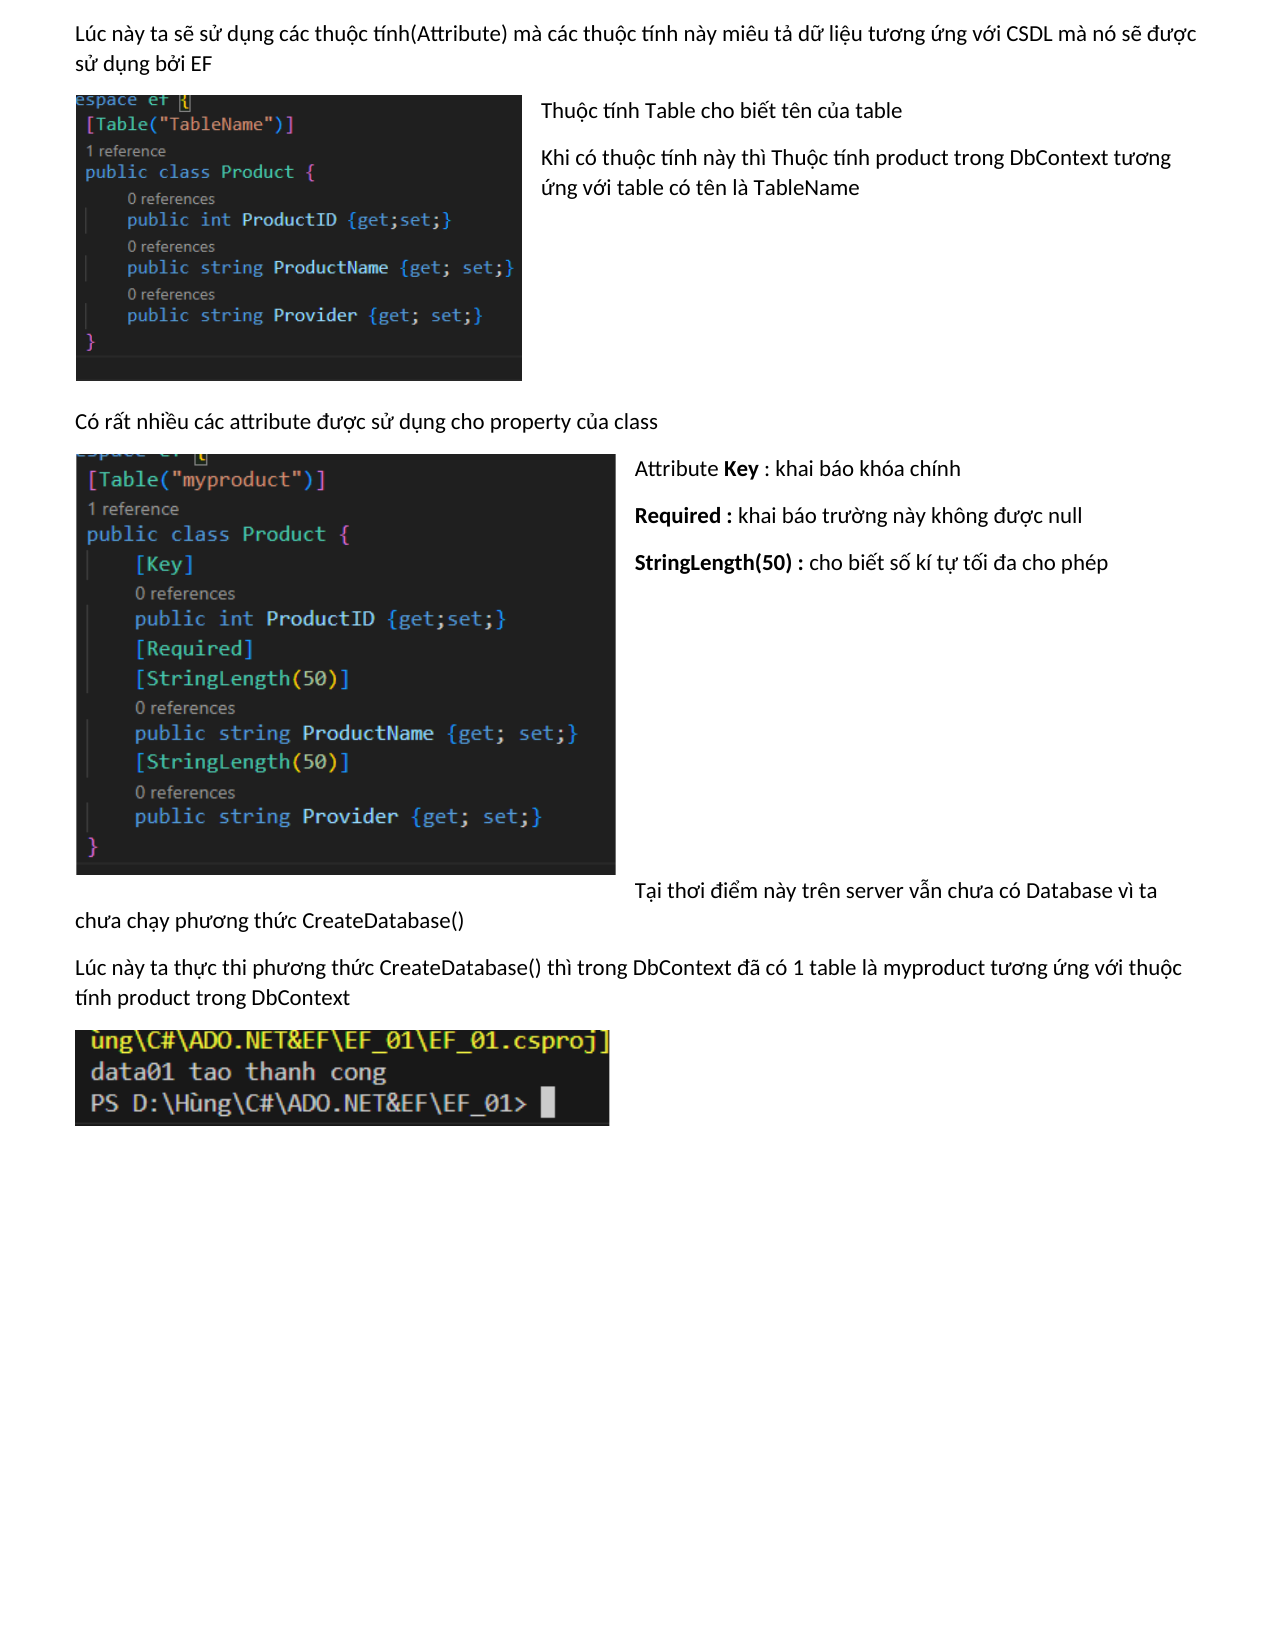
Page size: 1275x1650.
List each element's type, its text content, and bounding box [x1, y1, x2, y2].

text Có rất nhiều các attribute được sử dụng cho property của class [75, 407, 1200, 435]
text Attribute Key : khai báo khóa chính [615, 454, 1200, 482]
picture [75, 1030, 610, 1126]
text StringLength(50) : cho biết số kí tự tối đa cho phép [615, 548, 1200, 576]
text Lúc này ta thực thi phương thức CreateDatabase() thì trong DbContext đã có 1 table là myproduct tương ứng với thuộc tính product trong DbContext [75, 953, 1200, 1011]
picture [75, 454, 615, 873]
text Tại thơi điểm này trên server vẫn chưa có Database vì ta chưa chạy phương thức CreateDatabase() [75, 876, 1200, 934]
text Thuộc tính Table cho biết tên của table [522, 96, 1200, 124]
text Lúc này ta sẽ sử dụng các thuộc tính(Attribute) mà các thuộc tính này miêu tả dữ liệu tương ứng với CSDL mà nó sẽ được sử dụng bởi EF [75, 19, 1200, 77]
picture [75, 95, 522, 381]
text Required : khai báo trường này không được null [615, 501, 1200, 529]
text Khi có thuộc tính này thì Thuộc tính product trong DbContext tương ứng với table có tên là TableName [522, 143, 1200, 201]
